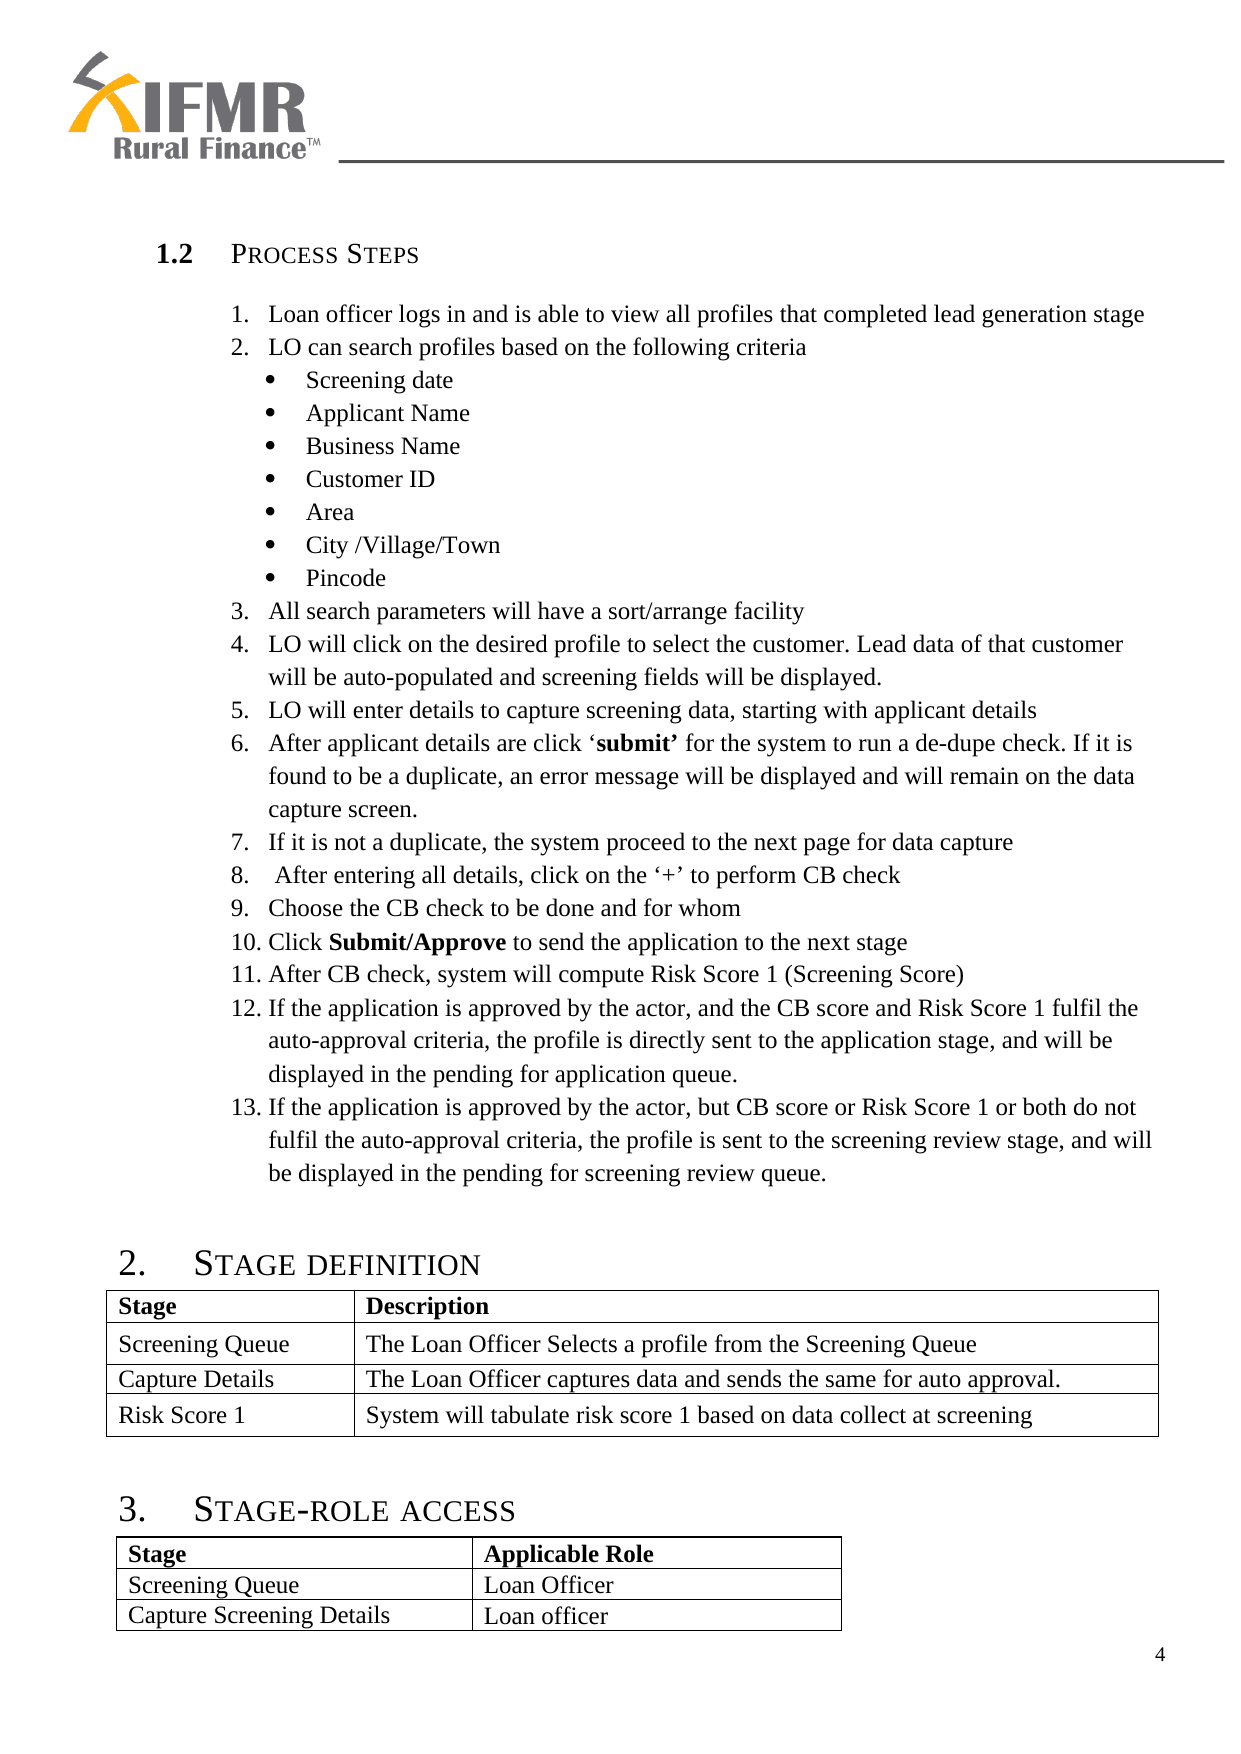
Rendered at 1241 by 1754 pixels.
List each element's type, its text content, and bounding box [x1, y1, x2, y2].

table_header Stage [107, 1291, 354, 1322]
table_cell The Loan Officer captures data and sends the same for auto approval. [355, 1365, 1158, 1393]
list If the application is approved by the actor, and the CB score and Risk Score 1 fulfil the auto-approval criteria, the profile is directly sent to the application stage, and will be displayed in the pending for application queue. [231, 993, 1165, 1087]
list All search parameters will have a sort/arrange facility [231, 596, 1165, 625]
table_cell Risk Score 1 [107, 1394, 354, 1436]
list Business Name [266, 431, 1165, 460]
list Area [266, 497, 1165, 526]
list After CB check, system will compute Risk Score 1 (Screening Score) [231, 959, 1165, 988]
list LO can search profiles based on the following criteria [231, 332, 1165, 361]
list After applicant details are click ‘submit’ for the system to run a de-dupe check. If it is found to be a duplicate, an error message will be displayed and will remain on the data capture screen. [231, 728, 1165, 823]
table_cell Loan Officer [473, 1569, 841, 1599]
subtitle Process Steps [156, 237, 1165, 270]
list Customer ID [266, 464, 1165, 493]
table_header Applicable Role [473, 1538, 841, 1568]
list If it is not a duplicate, the system proceed to the next page for data capture [231, 827, 1165, 856]
table_cell The Loan Officer Selects a profile from the Screening Queue [355, 1323, 1158, 1363]
table_cell Capture Screening Details [117, 1600, 472, 1630]
table_header Description [355, 1291, 1158, 1322]
list After entering all details, click on the ‘+’ to perform CB check [231, 861, 1165, 889]
list LO will enter details to capture screening data, starting with applicant details [231, 695, 1165, 724]
list If the application is approved by the actor, but CB score or Risk Score 1 or both do not fulfil the auto-approval criteria, the profile is sent to the screening review stage, and will be displayed in the pending for screening review queue. [231, 1092, 1165, 1186]
table_cell Screening Queue [107, 1323, 354, 1363]
list Screening date [266, 365, 1165, 394]
subtitle Stage definition [118, 1241, 1165, 1284]
table_cell System will tabulate risk score 1 based on data collect at screening [355, 1394, 1158, 1436]
list City /Village/Town [266, 530, 1165, 559]
list Applicant Name [266, 398, 1165, 427]
subtitle Stage-role access [118, 1487, 1165, 1530]
list Choose the CB check to be done and for whom [231, 893, 1165, 922]
table_cell Loan officer [473, 1600, 841, 1630]
picture [61, 45, 327, 166]
table_cell Screening Queue [117, 1569, 472, 1599]
table_cell Capture Details [107, 1365, 354, 1393]
list Loan officer logs in and is able to view all profiles that completed lead generation stage [231, 299, 1165, 328]
list Click Submit/Approve to send the application to the next stage [231, 927, 1165, 955]
list LO will click on the desired profile to select the customer. Lead data of that customer will be auto-populated and screening fields will be displayed. [231, 629, 1165, 691]
list Pincode [266, 563, 1165, 592]
table_header Stage [117, 1538, 472, 1568]
